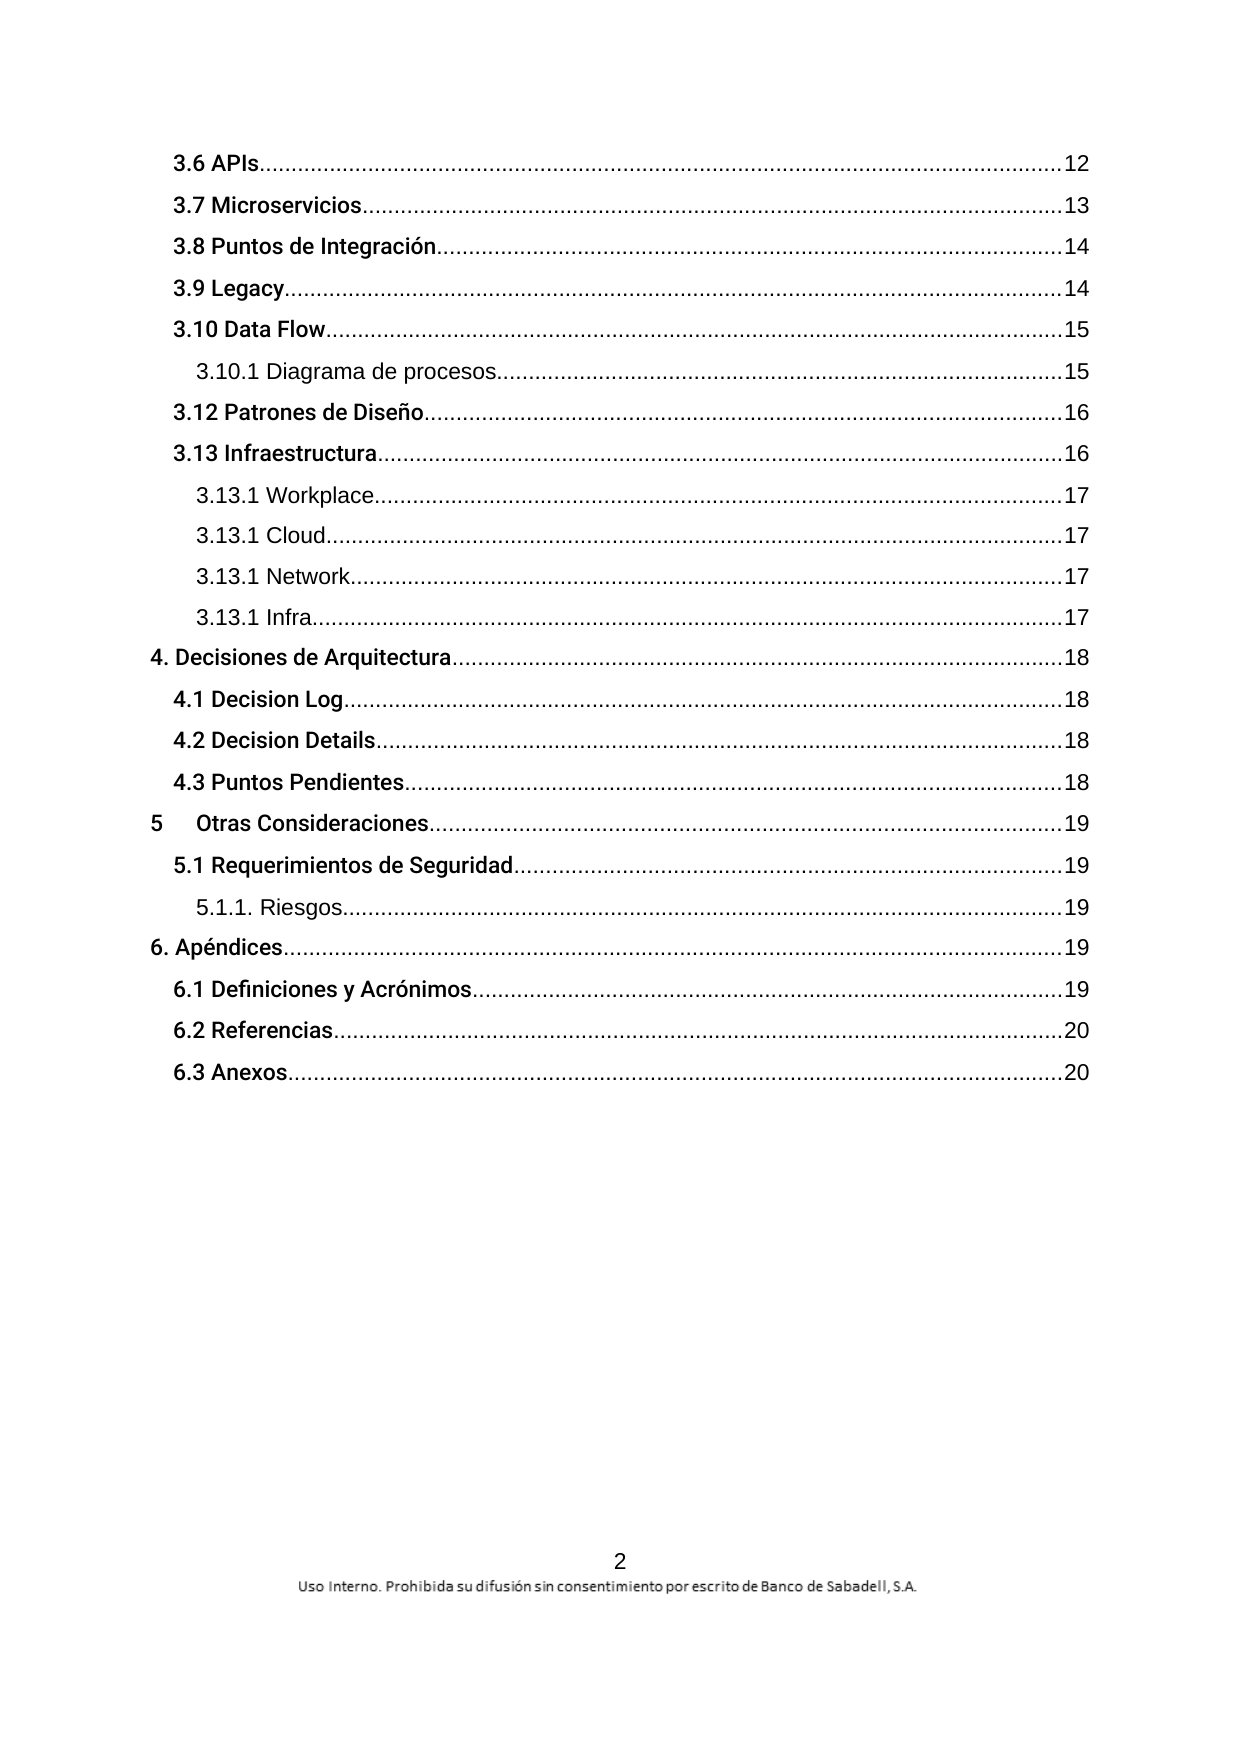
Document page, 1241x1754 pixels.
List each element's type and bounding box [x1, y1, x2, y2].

picture [298, 1574, 942, 1645]
